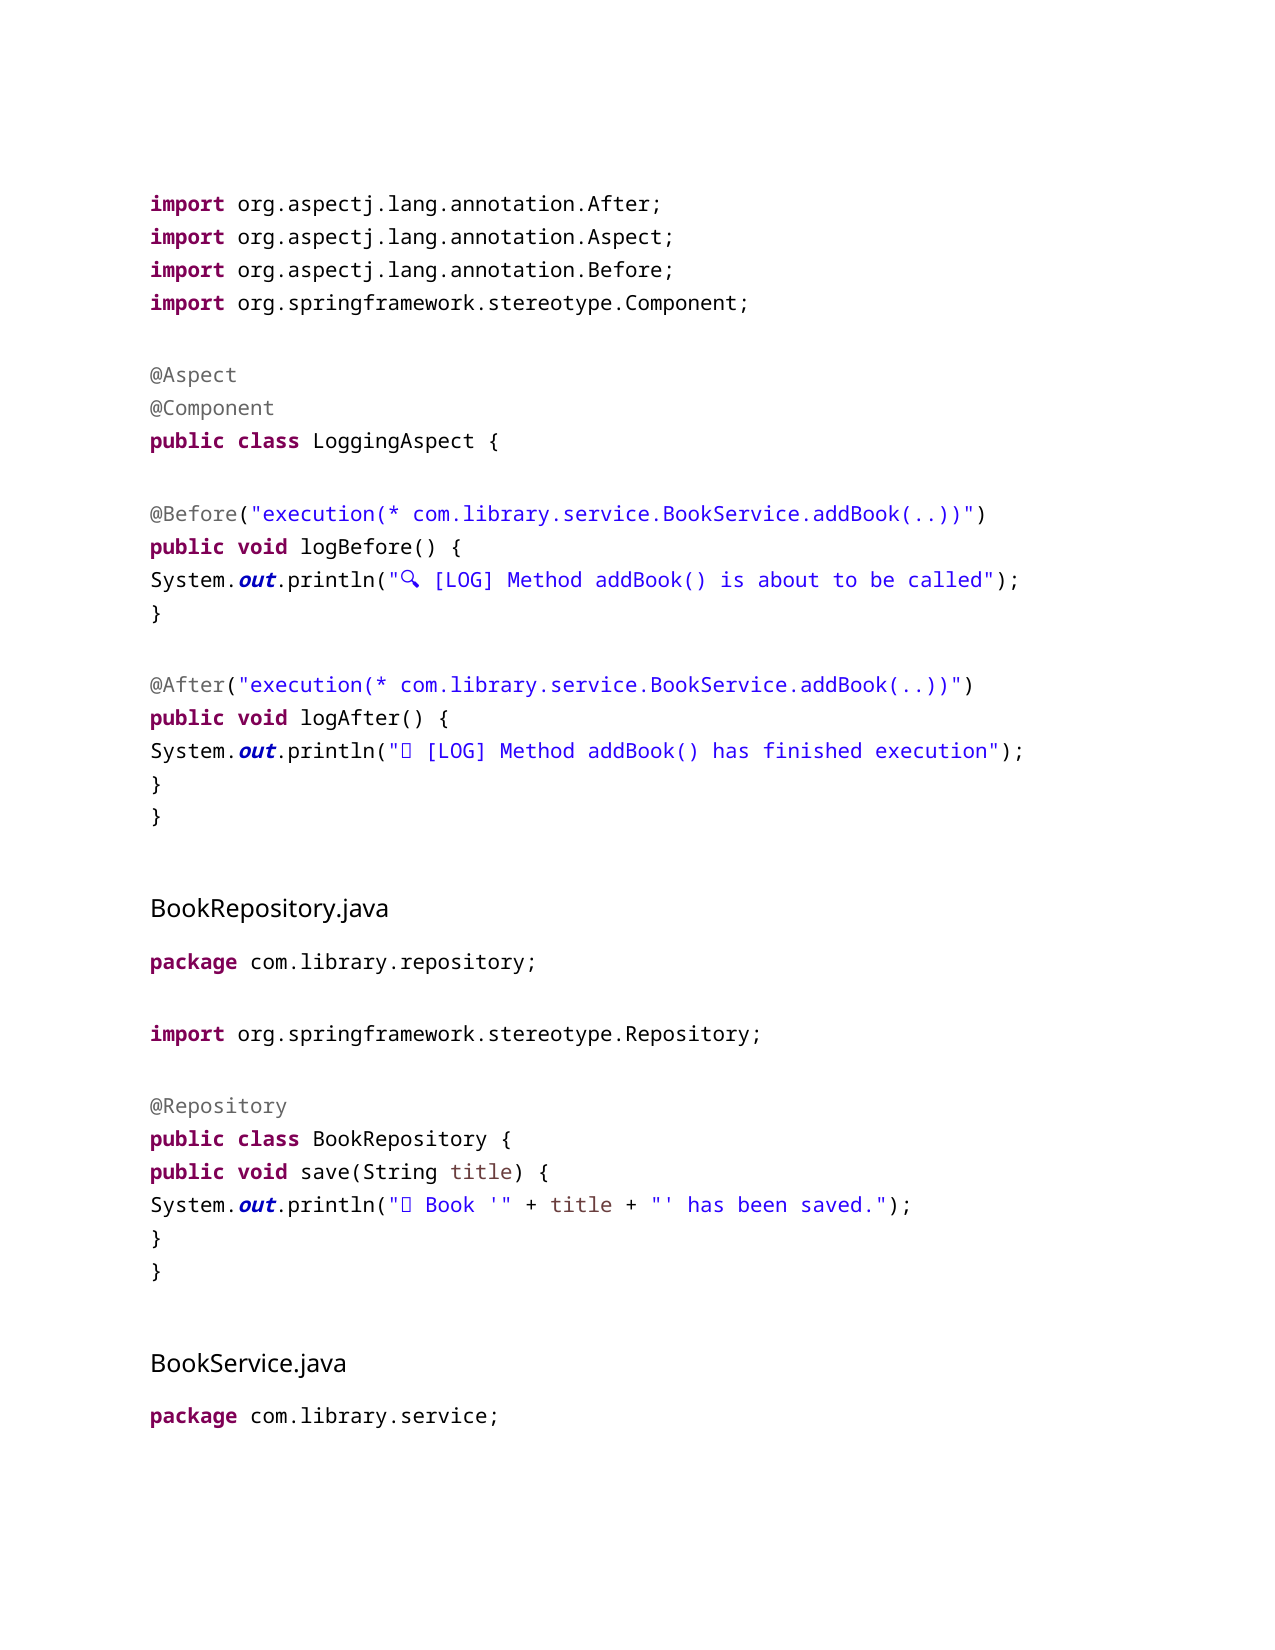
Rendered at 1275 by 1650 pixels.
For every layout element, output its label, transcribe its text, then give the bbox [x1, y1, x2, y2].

text public void logAfter() { [150, 703, 1125, 731]
text package com.library.repository; [150, 947, 1125, 975]
text import org.springframework.stereotype.Repository; [150, 1019, 1125, 1048]
text } [150, 1256, 1125, 1285]
text import org.aspectj.lang.annotation.Before; [150, 255, 1125, 284]
text public class BookRepository { [150, 1124, 1125, 1153]
text System.out.println("✅ [LOG] Method addBook() has finished execution"); [150, 736, 1125, 764]
text @Aspect [150, 361, 1125, 389]
text @Component [150, 393, 1125, 422]
text @Repository [150, 1092, 1125, 1120]
text } [150, 802, 1125, 830]
text BookService.java [150, 1345, 1125, 1379]
text public class LoggingAspect { [150, 426, 1125, 455]
text } [150, 769, 1125, 797]
text import org.springframework.stereotype.Component; [150, 288, 1125, 317]
text public void logBefore() { [150, 532, 1125, 560]
text System.out.println("🔍 [LOG] Method addBook() is about to be called"); [150, 565, 1125, 593]
text @After("execution(* com.library.service.BookService.addBook(..))") [150, 670, 1125, 698]
text BookRepository.java [150, 891, 1125, 925]
text public void save(String title) { [150, 1157, 1125, 1186]
text } [150, 1223, 1125, 1252]
text } [150, 598, 1125, 626]
text import org.aspectj.lang.annotation.After; [150, 189, 1125, 218]
text System.out.println("💾 Book '" + title + "' has been saved."); [150, 1190, 1125, 1219]
text package com.library.service; [150, 1401, 1125, 1430]
text import org.aspectj.lang.annotation.Aspect; [150, 222, 1125, 251]
text @Before("execution(* com.library.service.BookService.addBook(..))") [150, 499, 1125, 527]
